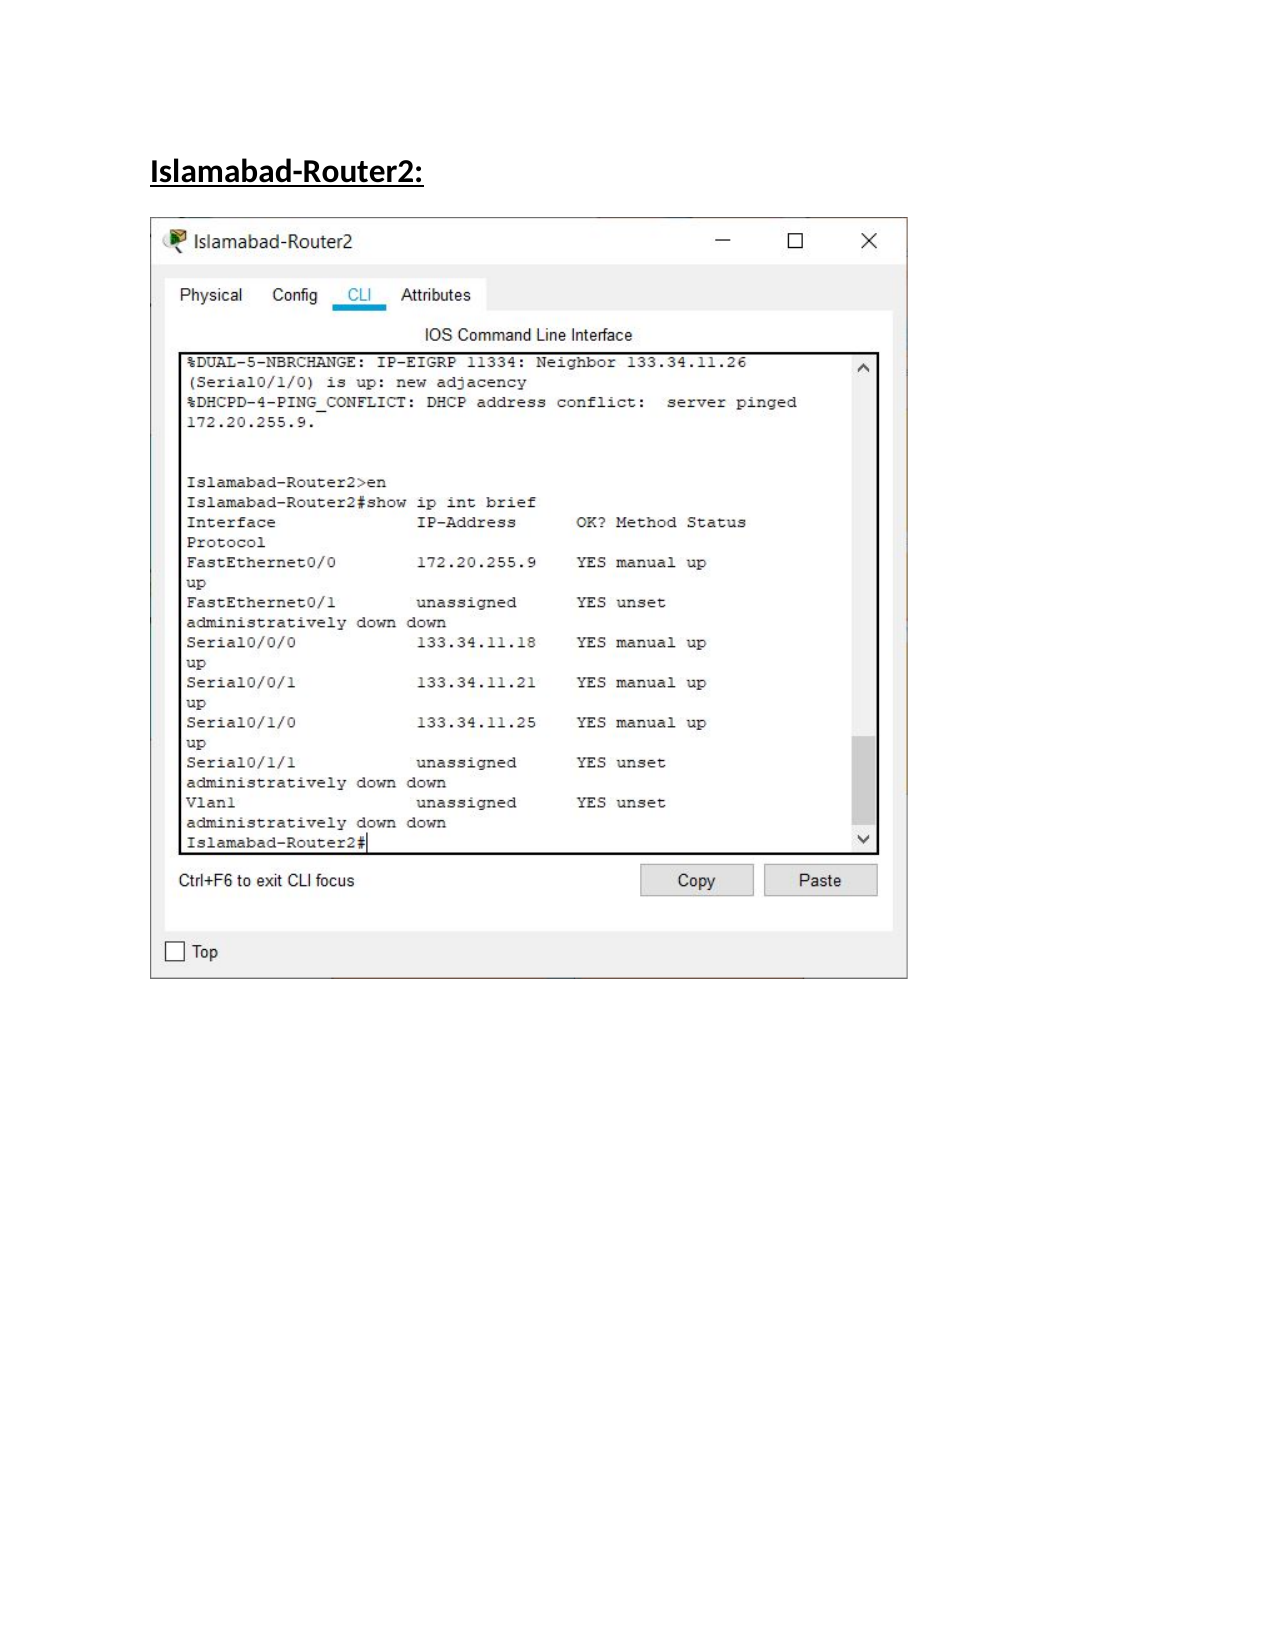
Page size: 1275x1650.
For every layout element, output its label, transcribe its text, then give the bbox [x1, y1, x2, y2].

picture [150, 217, 908, 979]
text Islamabad-Router2: [150, 150, 1125, 191]
